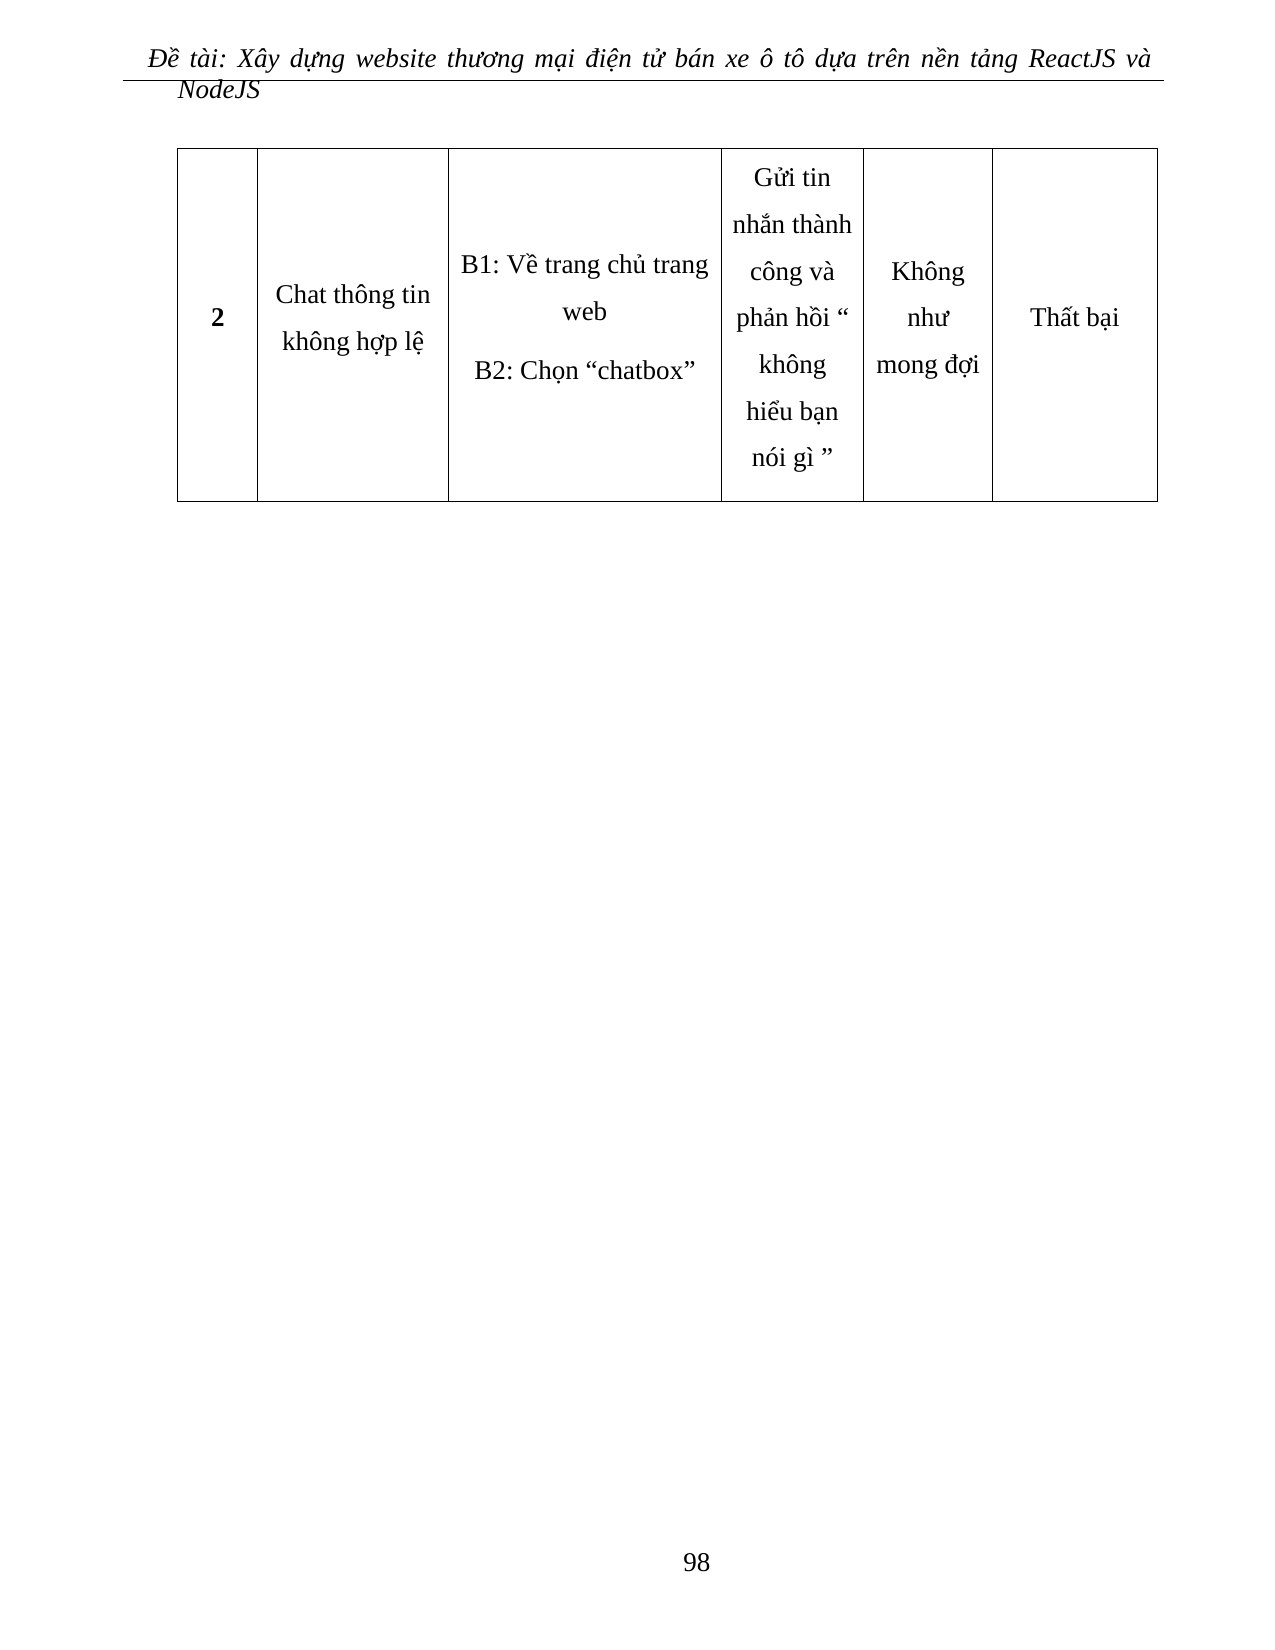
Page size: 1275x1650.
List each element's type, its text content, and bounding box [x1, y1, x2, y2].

table_cell 2 [178, 149, 257, 501]
table_cell Gửi tin nhắn thành công và phản hồi “ không hiểu bạn nói gì ” [722, 149, 863, 501]
table_cell Thất bại [993, 149, 1157, 501]
table_cell Không như mong đợi [864, 149, 992, 501]
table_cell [449, 149, 721, 501]
table_cell Chat thông tin không hợp lệ [258, 149, 448, 501]
